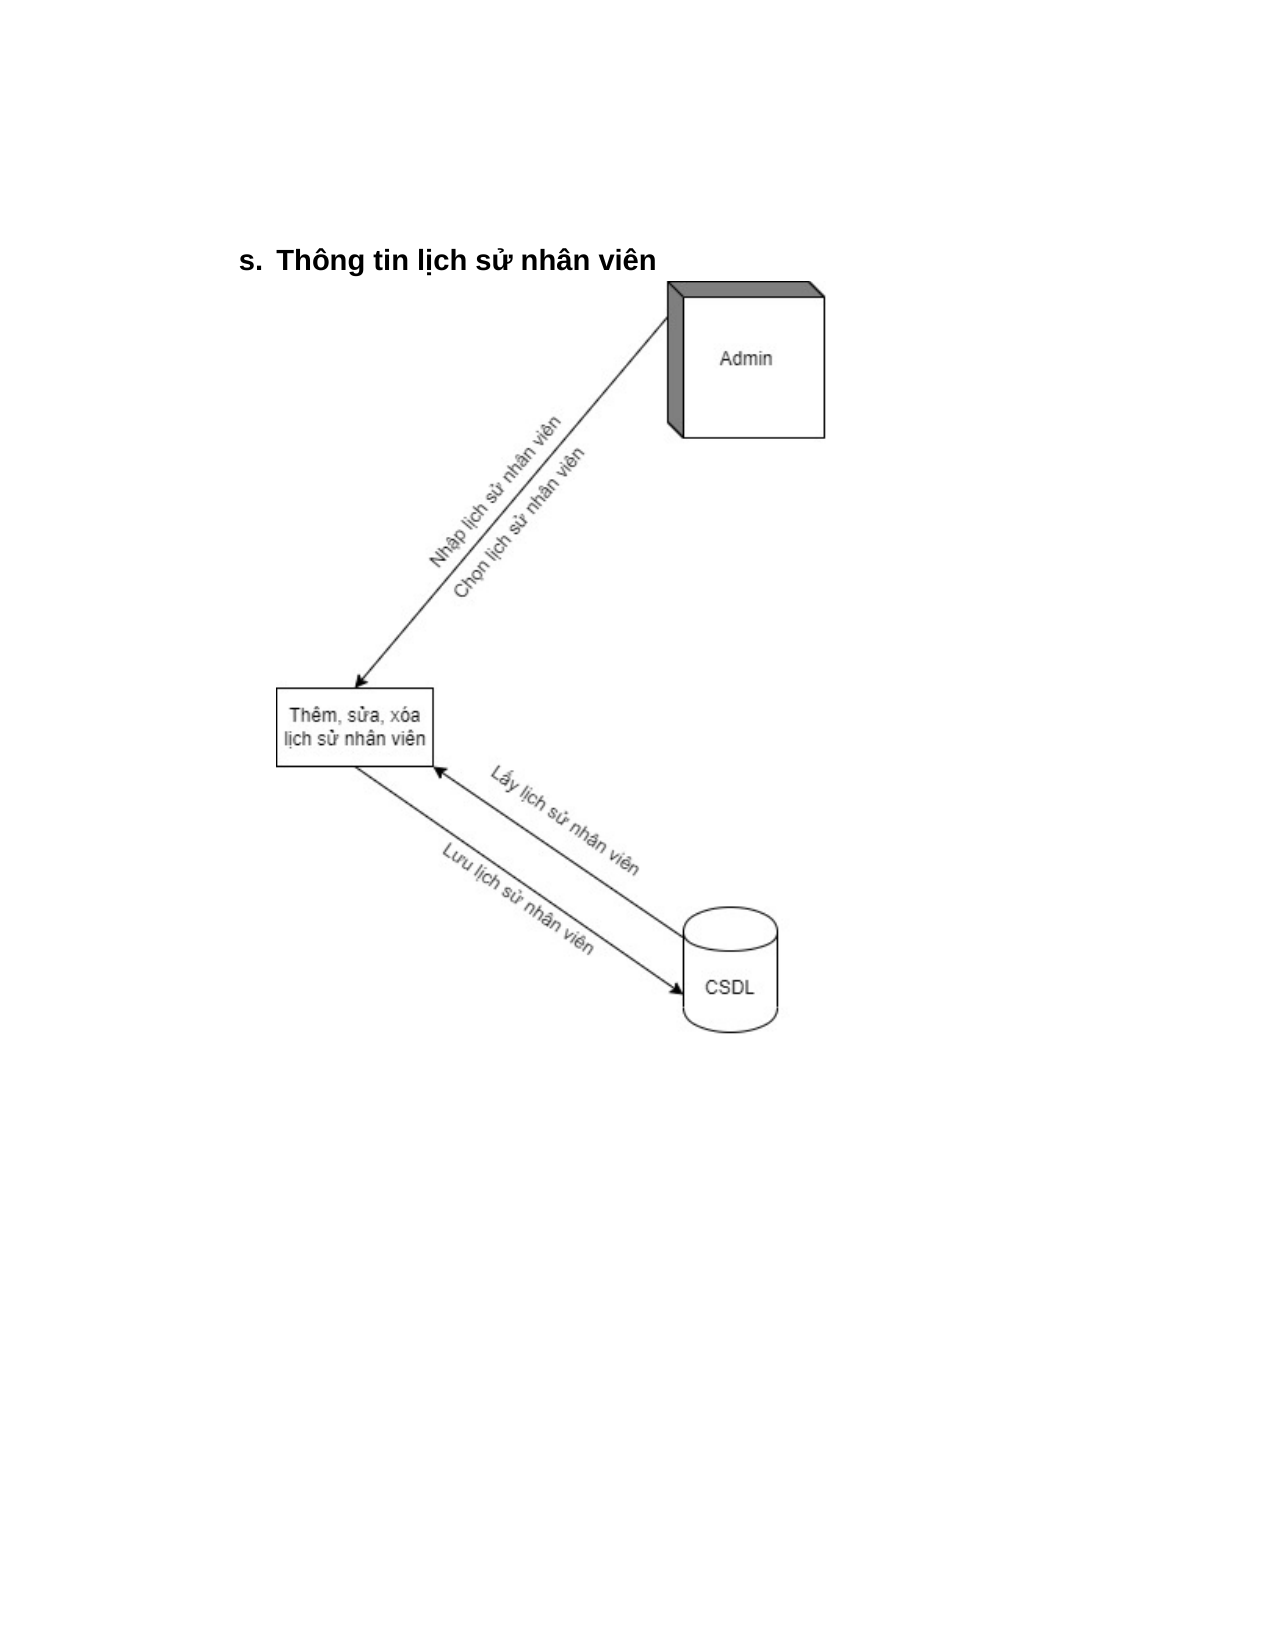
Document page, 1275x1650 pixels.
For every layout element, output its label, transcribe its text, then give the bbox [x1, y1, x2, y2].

picture [276, 281, 827, 1035]
list Thông tin lịch sử nhân viên [239, 243, 1186, 276]
